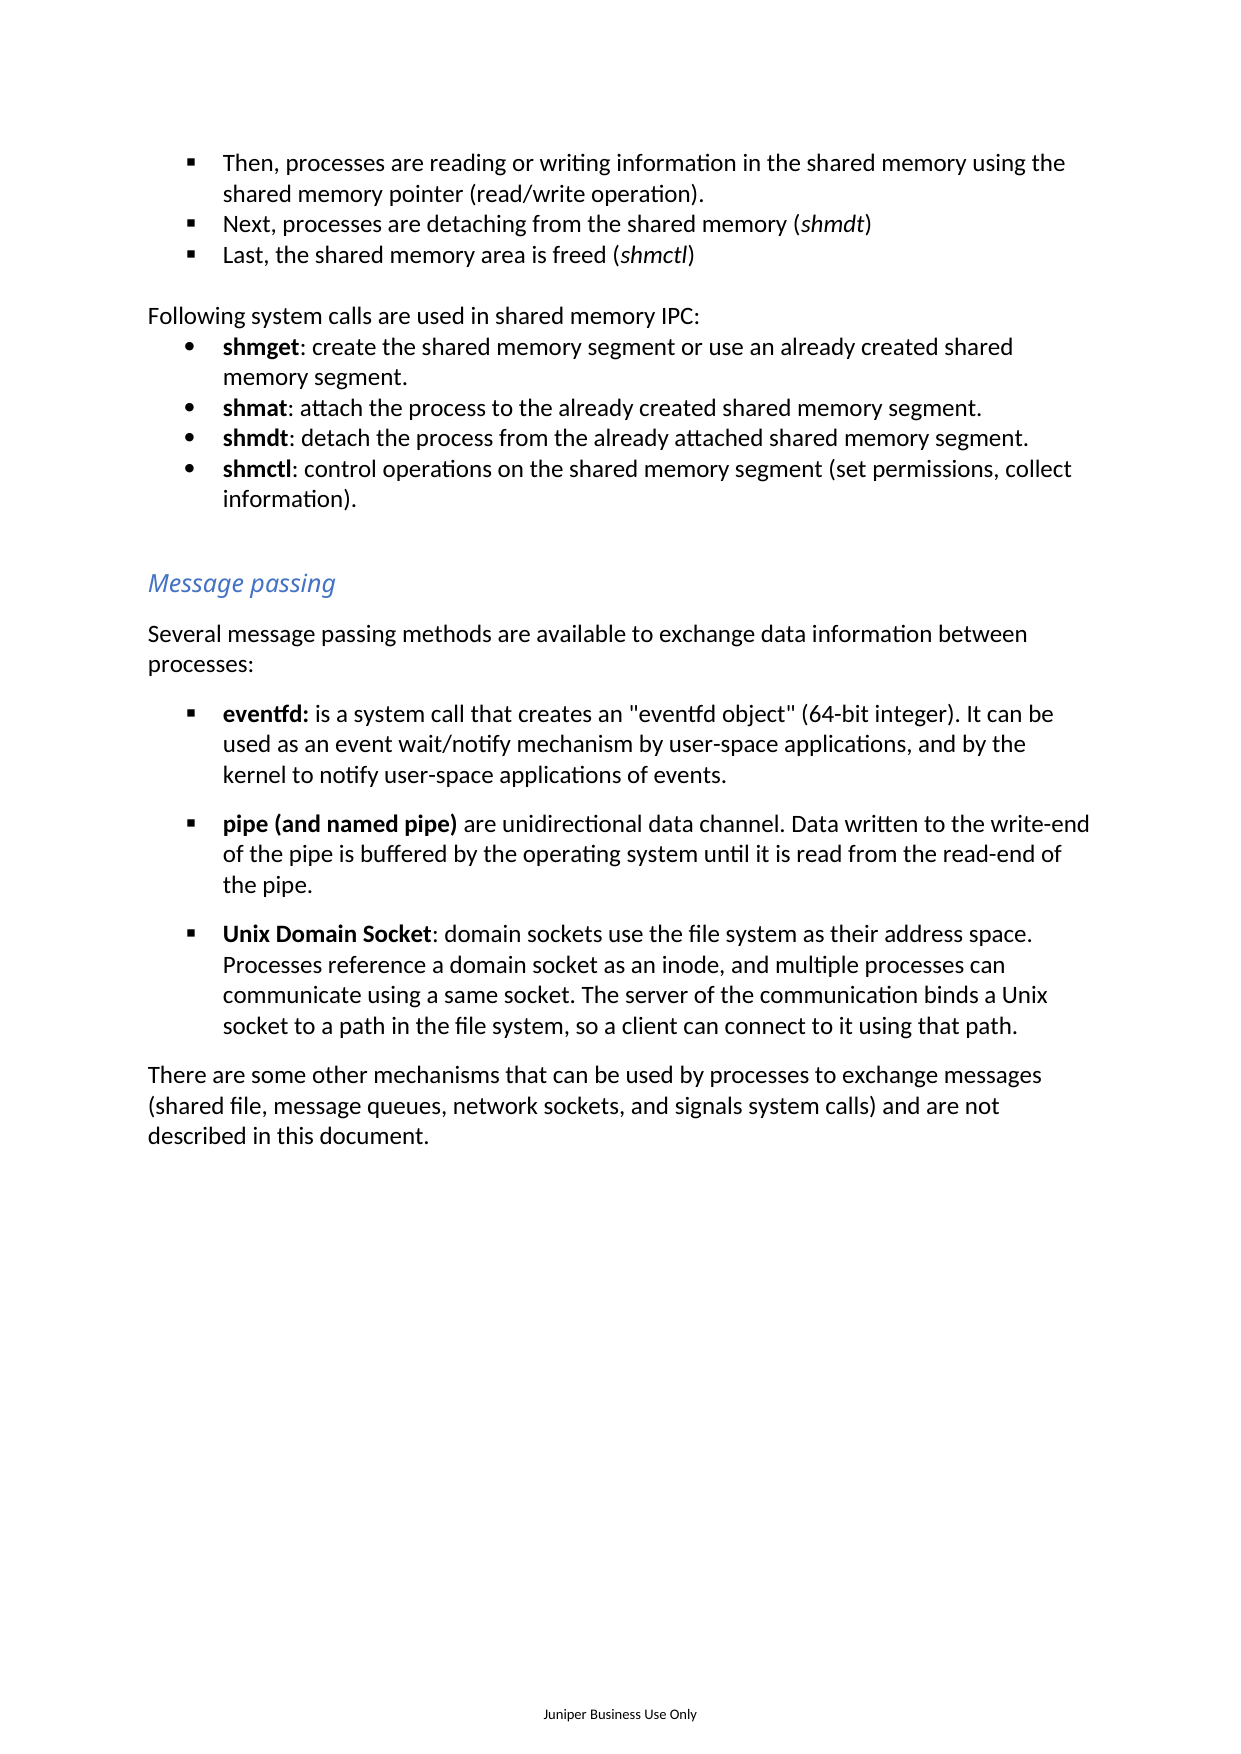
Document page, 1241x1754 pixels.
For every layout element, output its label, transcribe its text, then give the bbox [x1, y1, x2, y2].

list shmat: attach the process to the already created shared memory segment. [185, 392, 1093, 422]
list shmctl: control operations on the shared memory segment (set permissions, collect information). [185, 453, 1093, 514]
list pipe (and named pipe) are unidirectional data channel. Data written to the write-end of the pipe is buffered by the operating system until it is read from the read-end of the pipe. [185, 808, 1093, 900]
list shmget: create the shared memory segment or use an already created shared memory segment. [185, 331, 1093, 392]
list Next, processes are detaching from the shared memory (shmdt) [185, 209, 1093, 239]
list Then, processes are reading or writing information in the shared memory using the shared memory pointer (read/write operation). [185, 148, 1093, 209]
list Last, the shared memory area is freed (shmctl) [185, 239, 1093, 270]
list Unix Domain Socket: domain sockets use the file system as their address space. Processes reference a domain socket as an inode, and multiple processes can communicate using a same socket. The server of the communication binds a Unix socket to a path in the file system, so a client can connect to it using that path. [185, 918, 1093, 1041]
subtitle Message passing [148, 565, 1093, 599]
text Following system calls are used in shared memory IPC: [148, 300, 1093, 331]
text There are some other mechanisms that can be used by processes to exchange messages (shared file, message queues, network sockets, and signals system calls) and are not described in this document. [148, 1059, 1093, 1151]
list eventfd: is a system call that creates an "eventfd object" (64-bit integer). It can be used as an event wait/notify mechanism by user-space applications, and by the kernel to notify user-space applications of events. [185, 698, 1093, 789]
list shmdt: detach the process from the already attached shared memory segment. [185, 422, 1093, 453]
text Several message passing methods are available to exchange data information between processes: [148, 618, 1093, 679]
